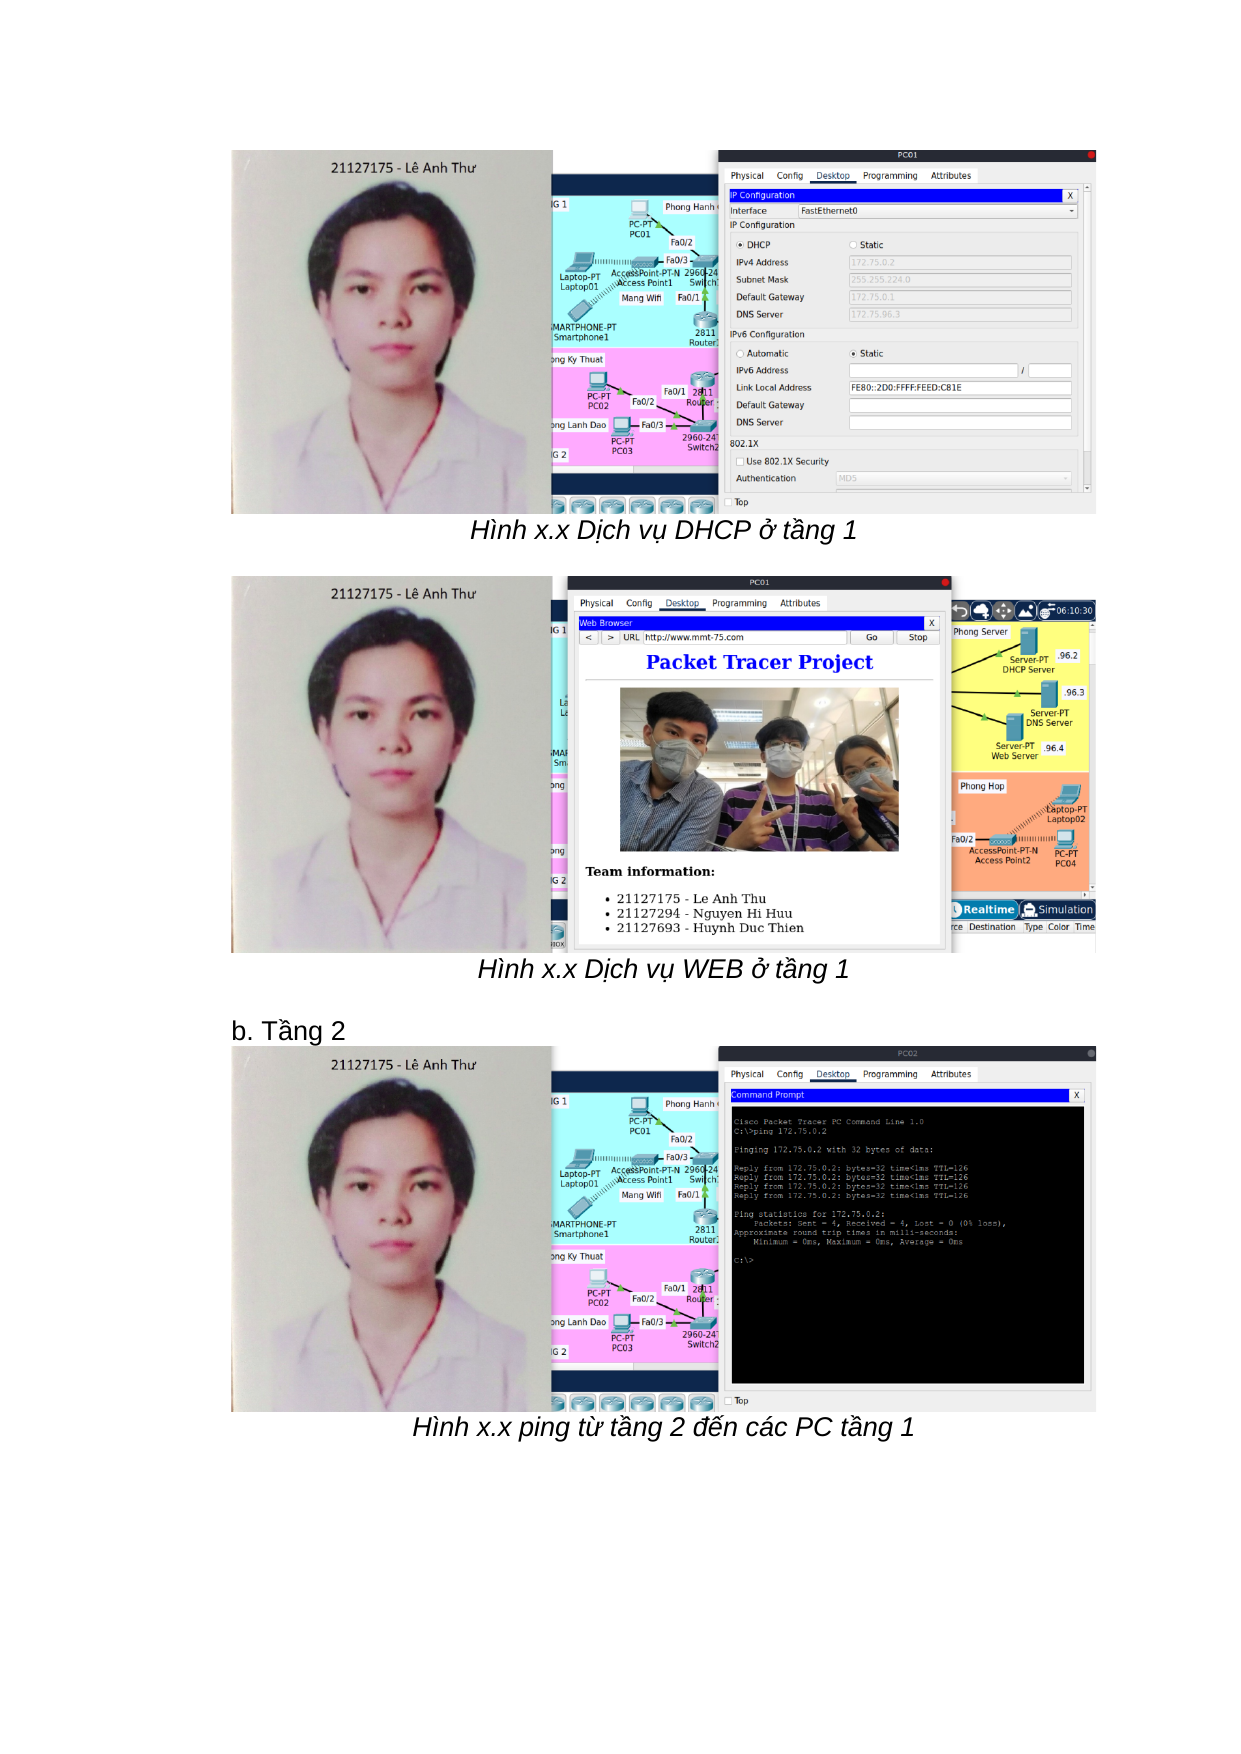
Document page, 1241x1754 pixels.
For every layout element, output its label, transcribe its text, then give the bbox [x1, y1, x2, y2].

picture [231, 1046, 1097, 1412]
picture [231, 150, 1097, 514]
text Hình x.x ping từ tầng 2 đến các PC tầng 1 [231, 1412, 1053, 1442]
text Hình x.x Dịch vụ DHCP ở tầng 1 [231, 514, 1053, 545]
text b. Tầng 2 [187, 1015, 1053, 1046]
text Hình x.x Dịch vụ WEB ở tầng 1 [231, 953, 1053, 984]
picture [231, 576, 1096, 953]
